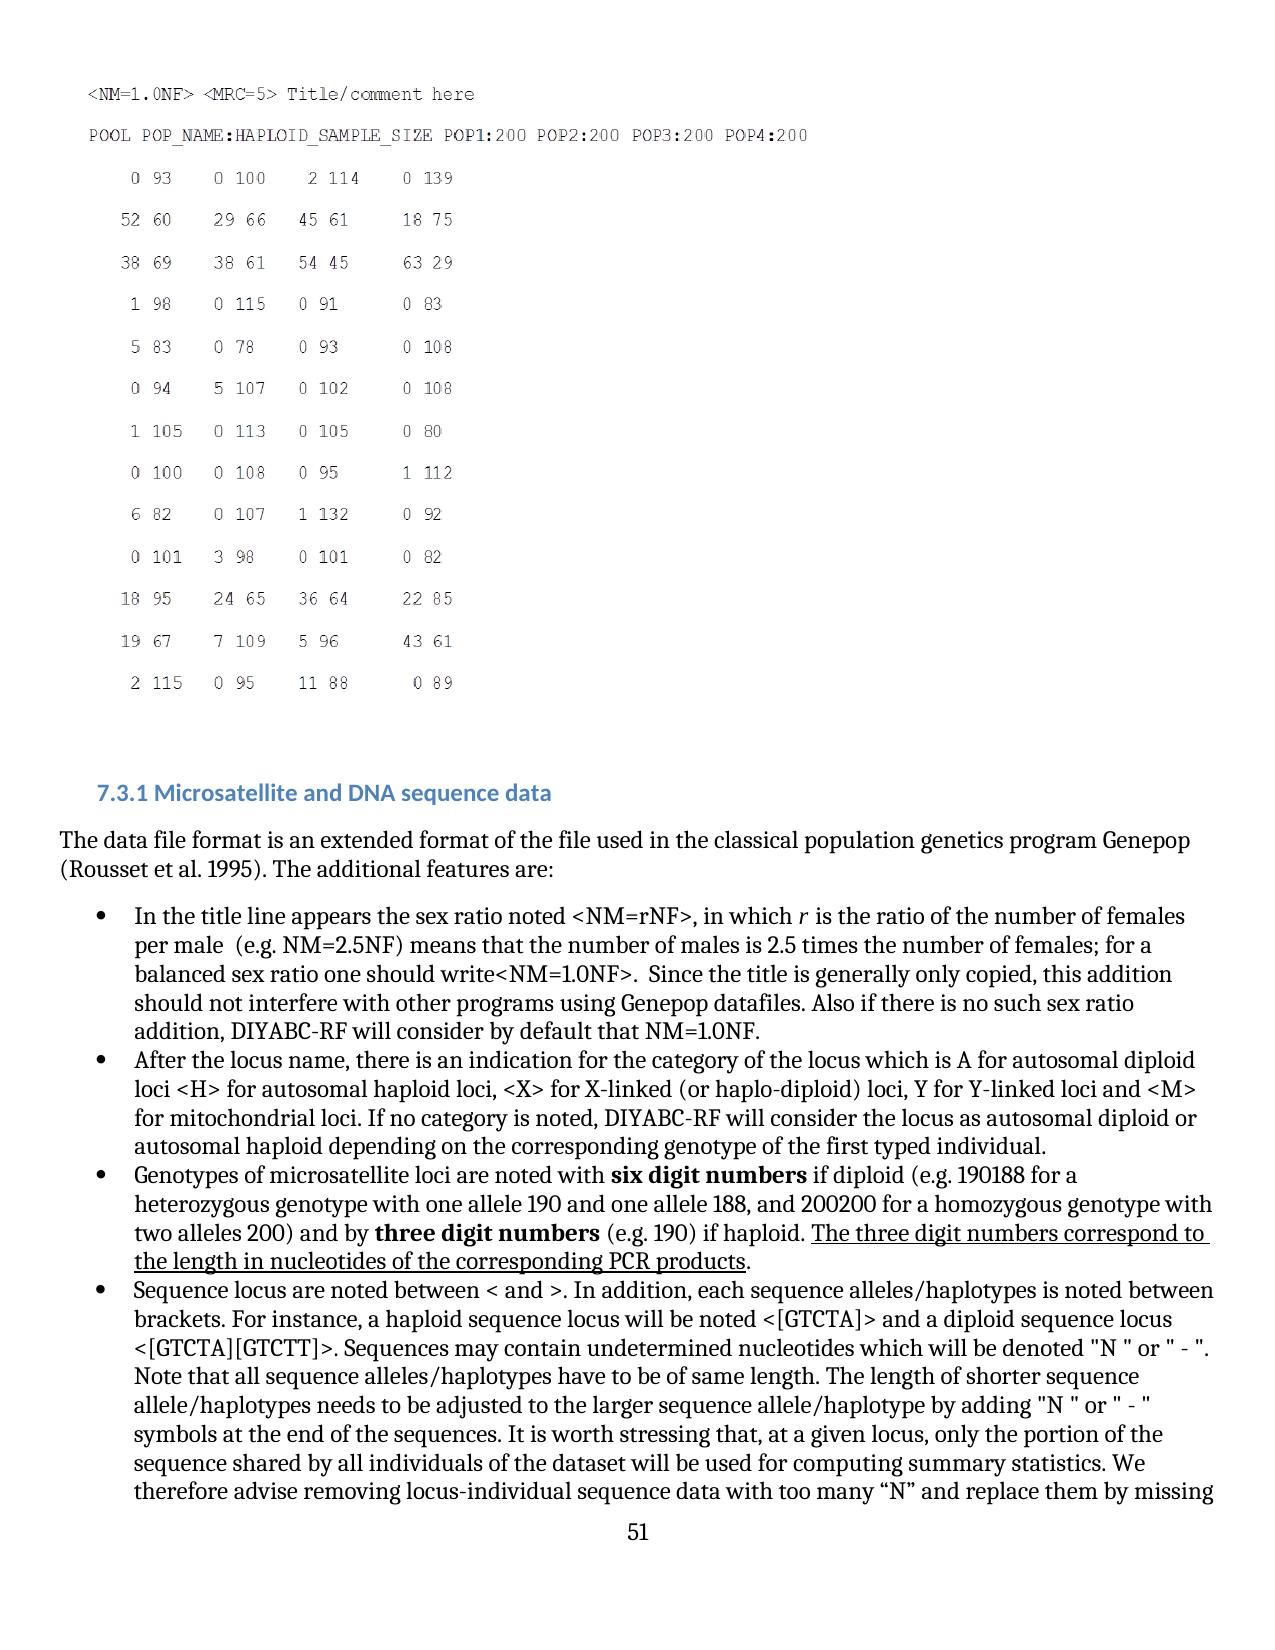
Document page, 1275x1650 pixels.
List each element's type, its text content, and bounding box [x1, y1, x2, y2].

list After the locus name, there is an indication for the category of the locus which is A for autosomal diploid loci <H> for autosomal haploid loci, <X> for X-linked (or haplo-diploid) loci, Y for Y-linked loci and <M> for mitochondrial loci. If no category is noted, DIYABC-RF will consider the locus as autosomal diploid or autosomal haploid depending on the corresponding genotype of the first typed individual. [97, 1046, 1216, 1161]
text The data file format is an extended format of the file used in the classical population genetics program Genepop (Rousset et al. 1995). The additional features are: [59, 826, 1216, 883]
text 7.3.1 Microsatellite and DNA sequence data [97, 777, 1216, 807]
list Genotypes of microsatellite loci are noted with six digit numbers if diploid (e.g. 190188 for a heterozygous genotype with one allele 190 and one allele 188, and 200200 for a homozygous genotype with two alleles 200) and by three digit numbers (e.g. 190) if haploid. The three digit numbers correspond to the length in nucleotides of the corresponding PCR products. [97, 1161, 1216, 1276]
picture [59, 59, 838, 756]
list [96, 1276, 1216, 1506]
list In the title line appears the sex ratio noted <NM=rNF>, in which is the ratio of the number of females per male (e.g. NM=2.5NF) means that the number of males is 2.5 times the number of females; for a balanced sex ratio one should write<NM=1.0NF>. Since the title is generally only copied, this addition should not interfere with other programs using Genepop datafiles. Also if there is no such sex ratio addition, DIYABC-RF will consider by default that NM=1.0NF. [97, 902, 1216, 1046]
